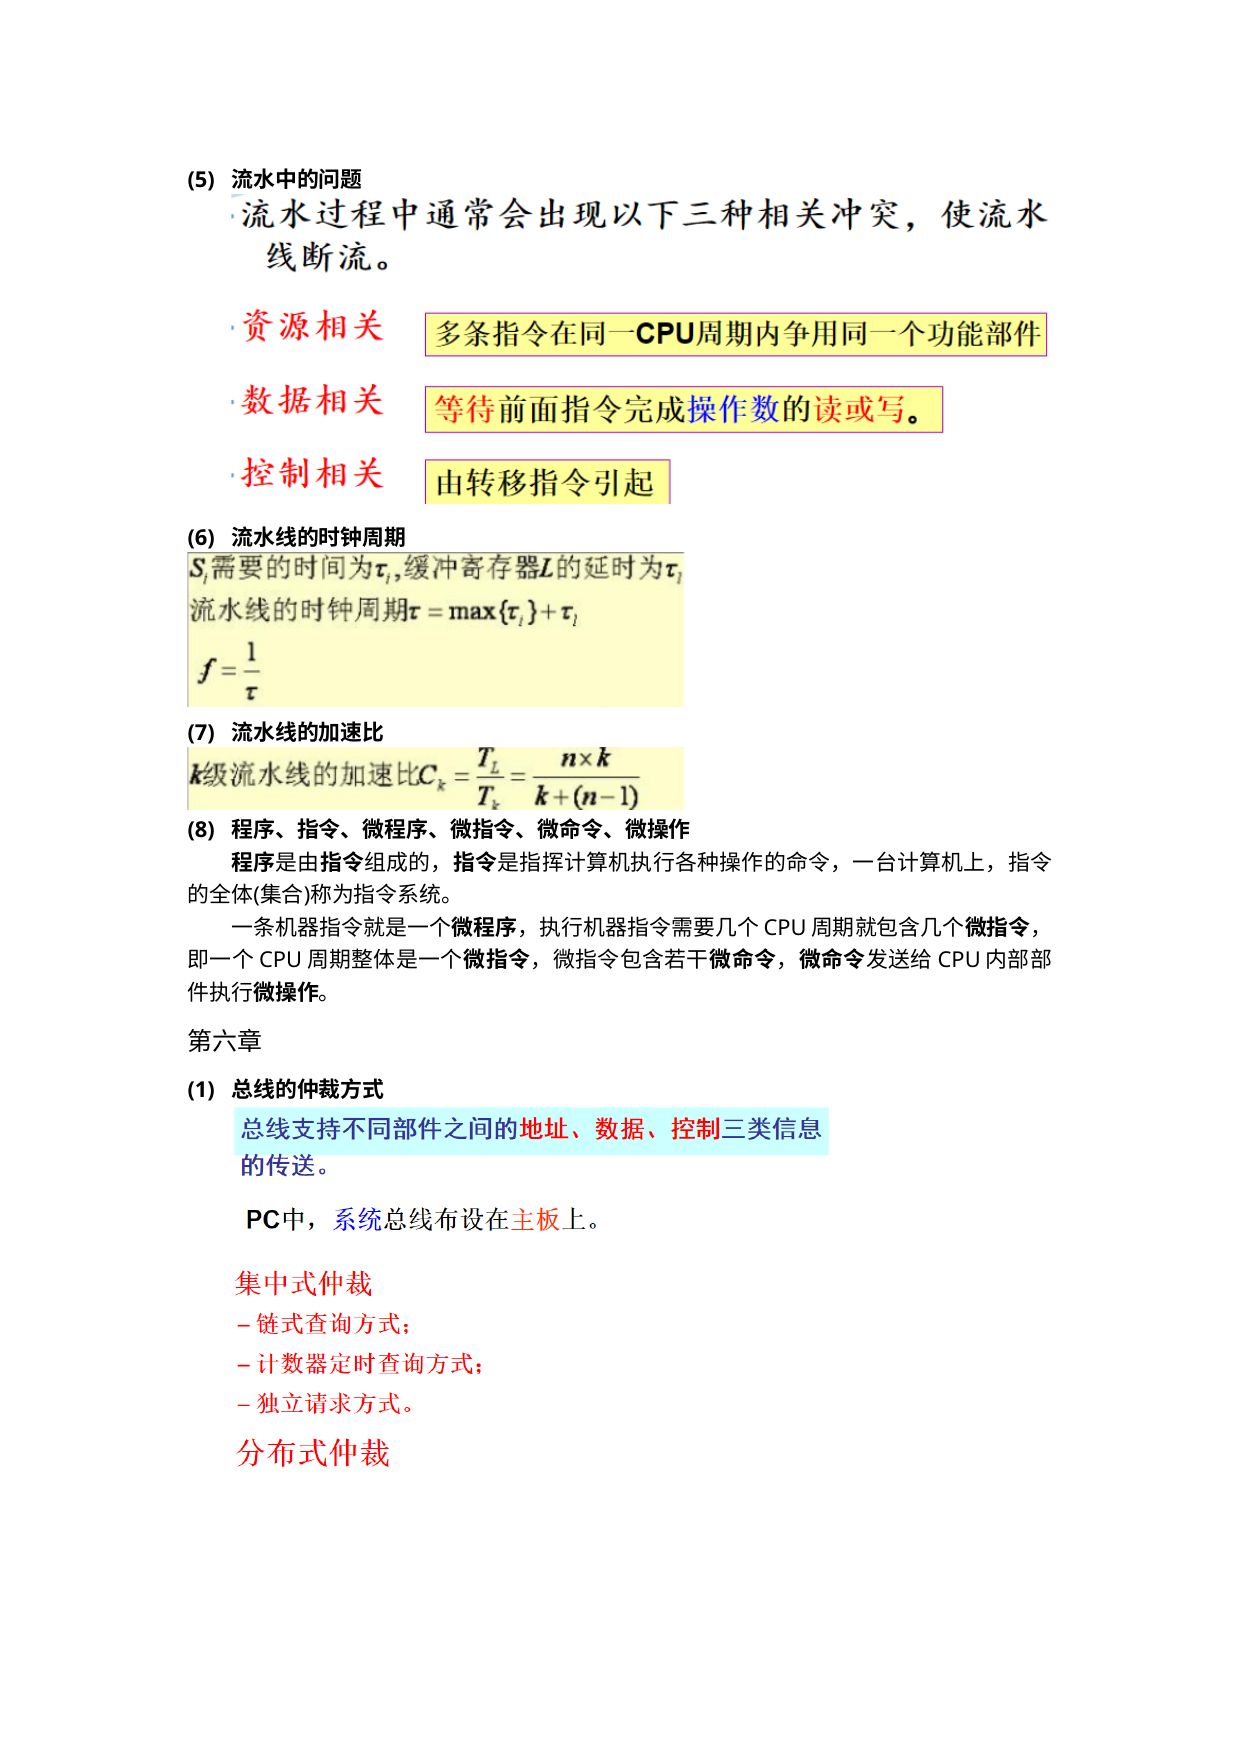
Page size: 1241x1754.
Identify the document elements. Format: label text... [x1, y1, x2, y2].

picture [231, 1267, 493, 1471]
picture [231, 1202, 604, 1237]
picture [231, 194, 1097, 504]
list 程序是由指令组成的，指令是指挥计算机执行各种操作的命令，一台计算机上，指令的全体(集合)称为指令系统。 [187, 844, 1053, 909]
list 流水线的加速比 [187, 714, 1053, 747]
list 总线的仲裁方式 [187, 1072, 1053, 1104]
list 流水线的时钟周期 [187, 519, 1053, 552]
text 第六章 [187, 1007, 1053, 1072]
list 程序、指令、微程序、微指令、微命令、微操作 [187, 812, 1053, 844]
picture [187, 747, 686, 810]
list 一条机器指令就是一个微程序，执行机器指令需要几个CPU周期就包含几个微指令，即一个CPU周期整体是一个微指令，微指令包含若干微命令，微命令发送给CPU内部部件执行微操作。 [187, 909, 1053, 1007]
picture [187, 552, 686, 707]
list 流水中的问题 [187, 162, 1053, 194]
picture [231, 1104, 832, 1178]
